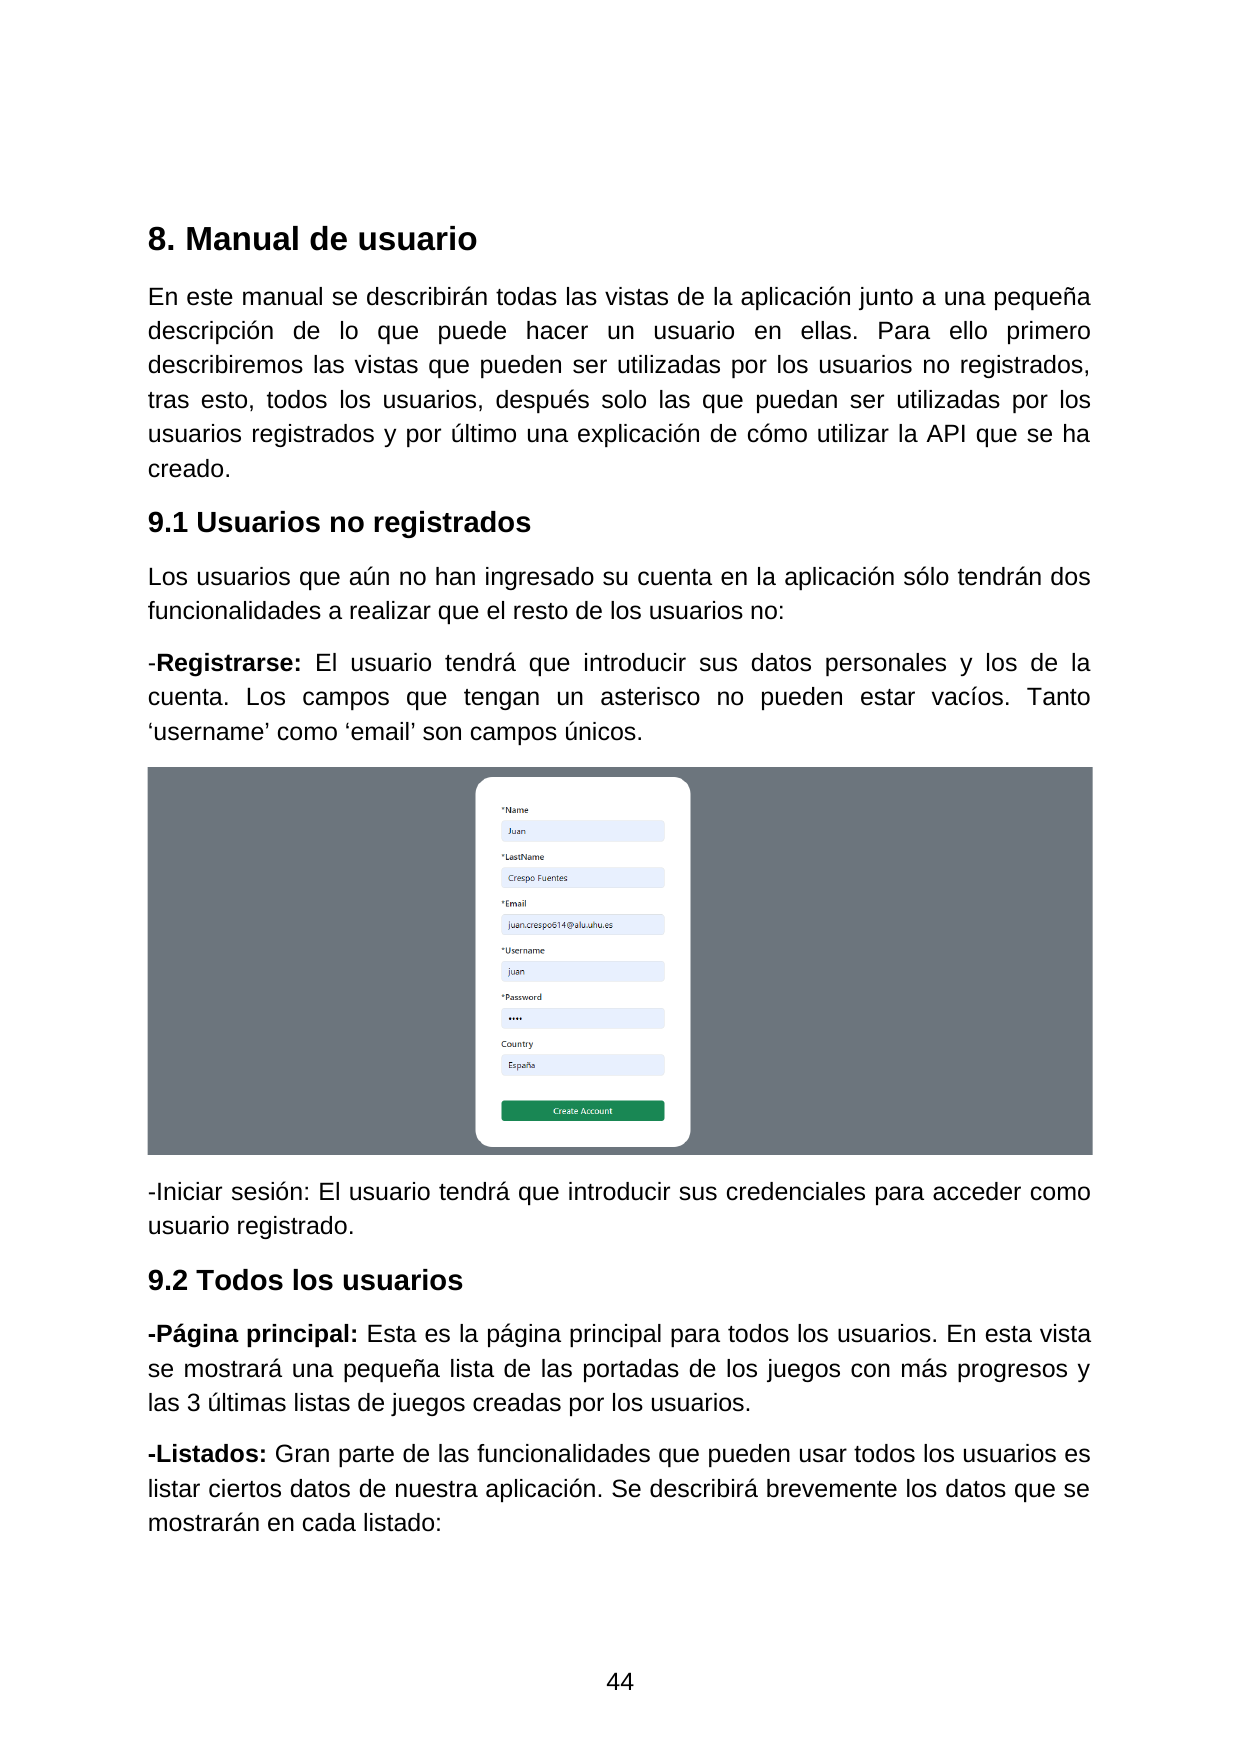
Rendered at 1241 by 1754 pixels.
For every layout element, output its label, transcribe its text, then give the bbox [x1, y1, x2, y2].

text -Iniciar sesión: El usuario tendrá que introducir sus credenciales para acceder como usuario registrado. [148, 1177, 1092, 1240]
text Los usuarios que aún no han ingresado su cuenta en la aplicación sólo tendrán dos funcionalidades a realizar que el resto de los usuarios no: [148, 562, 1092, 625]
text -Listados: Gran parte de las funcionalidades que pueden usar todos los usuarios es listar ciertos datos de nuestra aplicación. Se describirá brevemente los datos que se mostrarán en cada listado: [148, 1439, 1092, 1537]
text -Registrarse: El usuario tendrá que introducir sus datos personales y los de la cuenta. Los campos que tengan un asterisco no pueden estar vacíos. Tanto ‘username’ como ‘email’ son campos únicos. [148, 647, 1092, 745]
text En este manual se describirán todas las vistas de la aplicación junto a una pequeña descripción de lo que puede hacer un usuario en ellas. Para ello primero describiremos las vistas que pueden ser utilizadas por los usuarios no registrados, tras esto, todos los usuarios, después solo las que puedan ser utilizadas por los usuarios registrados y por último una explicación de cómo utilizar la API que se ha creado. [148, 281, 1092, 483]
subtitle 9.2 Todos los usuarios [148, 1262, 1092, 1296]
subtitle Manual de usuario [148, 219, 1092, 257]
subtitle 9.1 Usuarios no registrados [148, 505, 1092, 538]
text -Página principal: Esta es la página principal para todos los usuarios. En esta vista se mostrará una pequeña lista de las portadas de los juegos con más progresos y las 3 últimas listas de juegos creadas por los usuarios. [148, 1319, 1092, 1417]
picture [147, 767, 1093, 1155]
